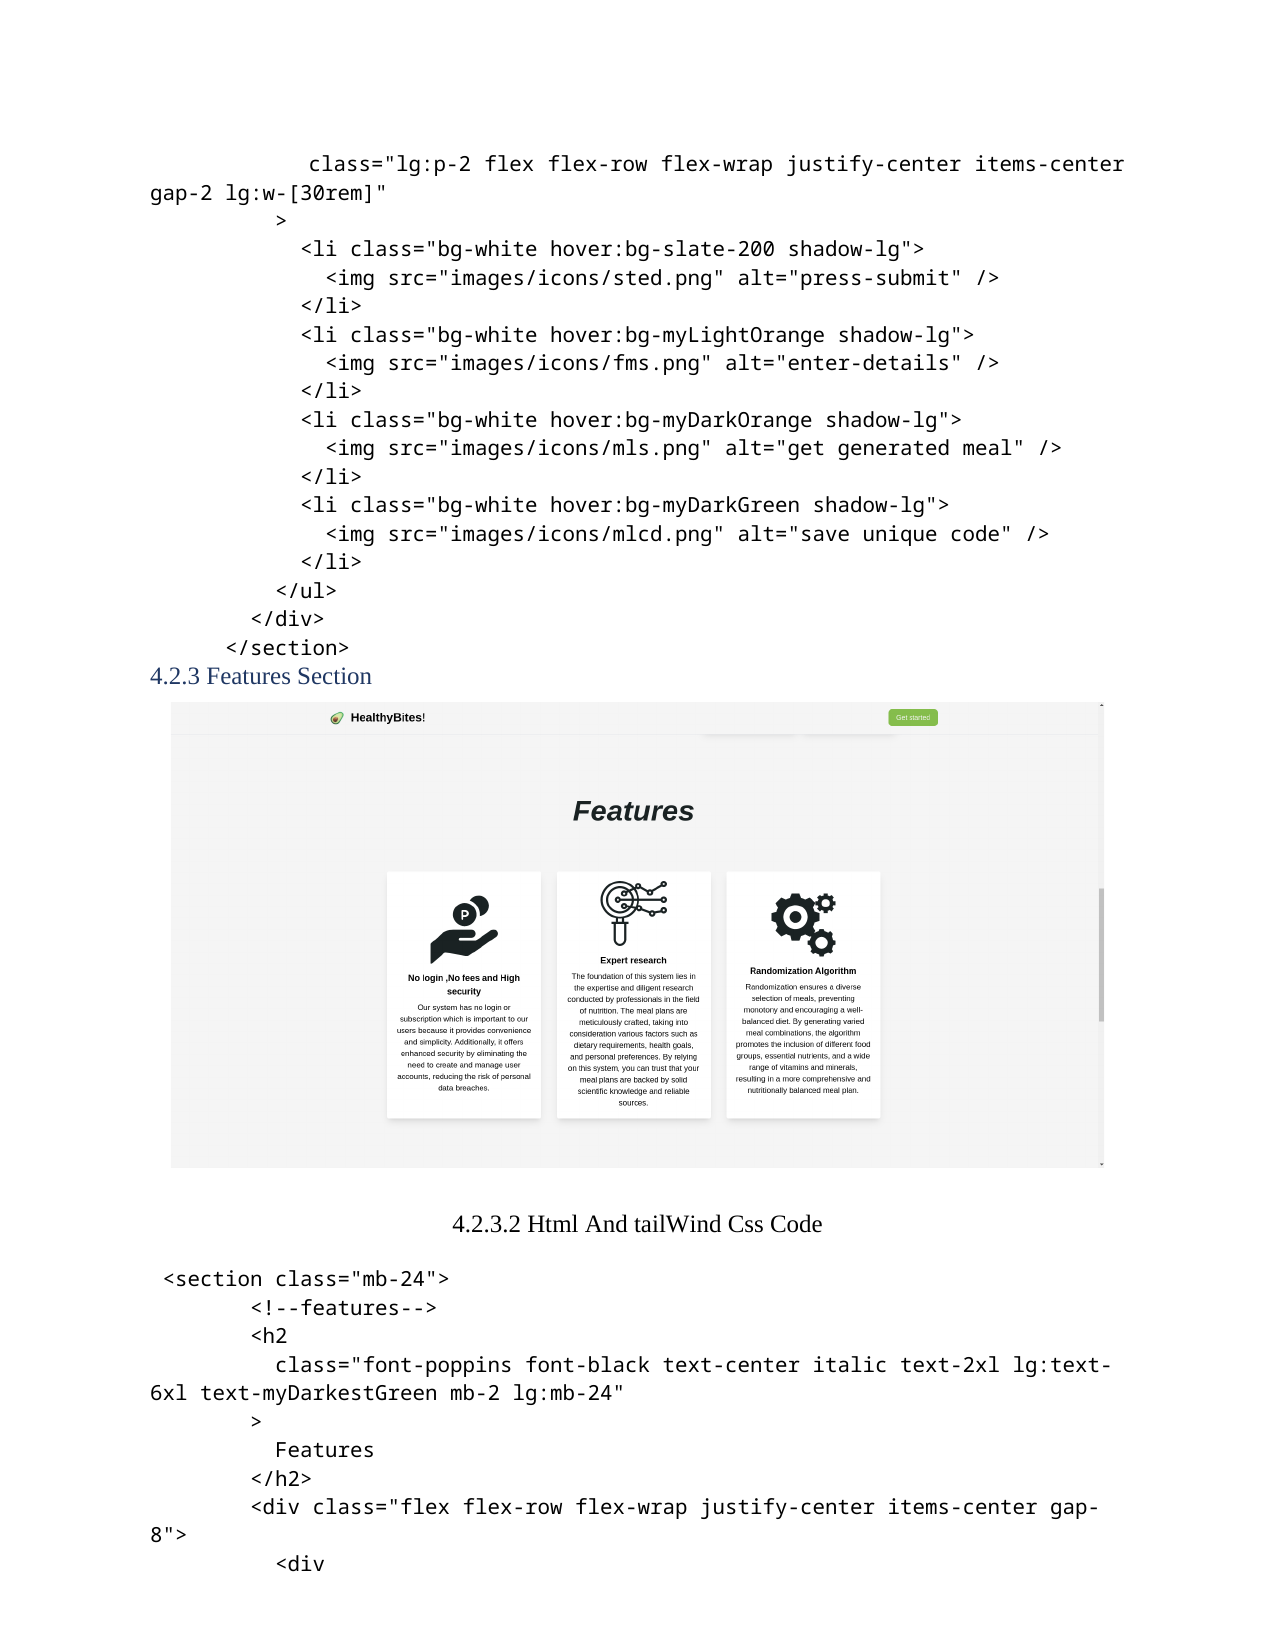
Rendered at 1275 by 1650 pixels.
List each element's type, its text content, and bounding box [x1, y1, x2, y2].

text > [150, 1407, 1125, 1435]
text </li> [150, 462, 1125, 490]
text > [150, 206, 1125, 234]
text class="lg:p-2 flex flex-row flex-wrap justify-center items-center gap-2 lg:w-[30rem]" [150, 149, 1125, 206]
text </ul> [150, 576, 1125, 604]
text </li> [150, 291, 1125, 320]
text <li class="bg-white hover:bg-myDarkOrange shadow-lg"> [150, 405, 1125, 433]
text </section> [150, 633, 1125, 661]
text <!--features--> [150, 1293, 1125, 1321]
text <img src="images/icons/mls.png" alt="get generated meal" /> [150, 433, 1125, 462]
text <div [150, 1549, 1125, 1577]
subtitle 4.2.3 Features Section [150, 661, 1125, 690]
text <li class="bg-white hover:bg-myDarkGreen shadow-lg"> [150, 490, 1125, 519]
text <li class="bg-white hover:bg-myLightOrange shadow-lg"> [150, 320, 1125, 348]
text </div> [150, 604, 1125, 633]
text </li> [150, 377, 1125, 405]
picture [170, 702, 1105, 1168]
text <img src="images/icons/sted.png" alt="press-submit" /> [150, 263, 1125, 291]
text <section class="mb-24"> [150, 1264, 1125, 1293]
text <div class="flex flex-row flex-wrap justify-center items-center gap-8"> [150, 1492, 1125, 1549]
subtitle 4.2.3.2 Html And tailWind Css Code [150, 1209, 1125, 1238]
text <h2 [150, 1321, 1125, 1350]
text Features [150, 1435, 1125, 1464]
text class="font-poppins font-black text-center italic text-2xl lg:text-6xl text-myDarkestGreen mb-2 lg:mb-24" [150, 1350, 1125, 1407]
text <img src="images/icons/fms.png" alt="enter-details" /> [150, 348, 1125, 377]
text <li class="bg-white hover:bg-slate-200 shadow-lg"> [150, 234, 1125, 263]
text </li> [150, 547, 1125, 576]
text <img src="images/icons/mlcd.png" alt="save unique code" /> [150, 519, 1125, 547]
text </h2> [150, 1464, 1125, 1492]
